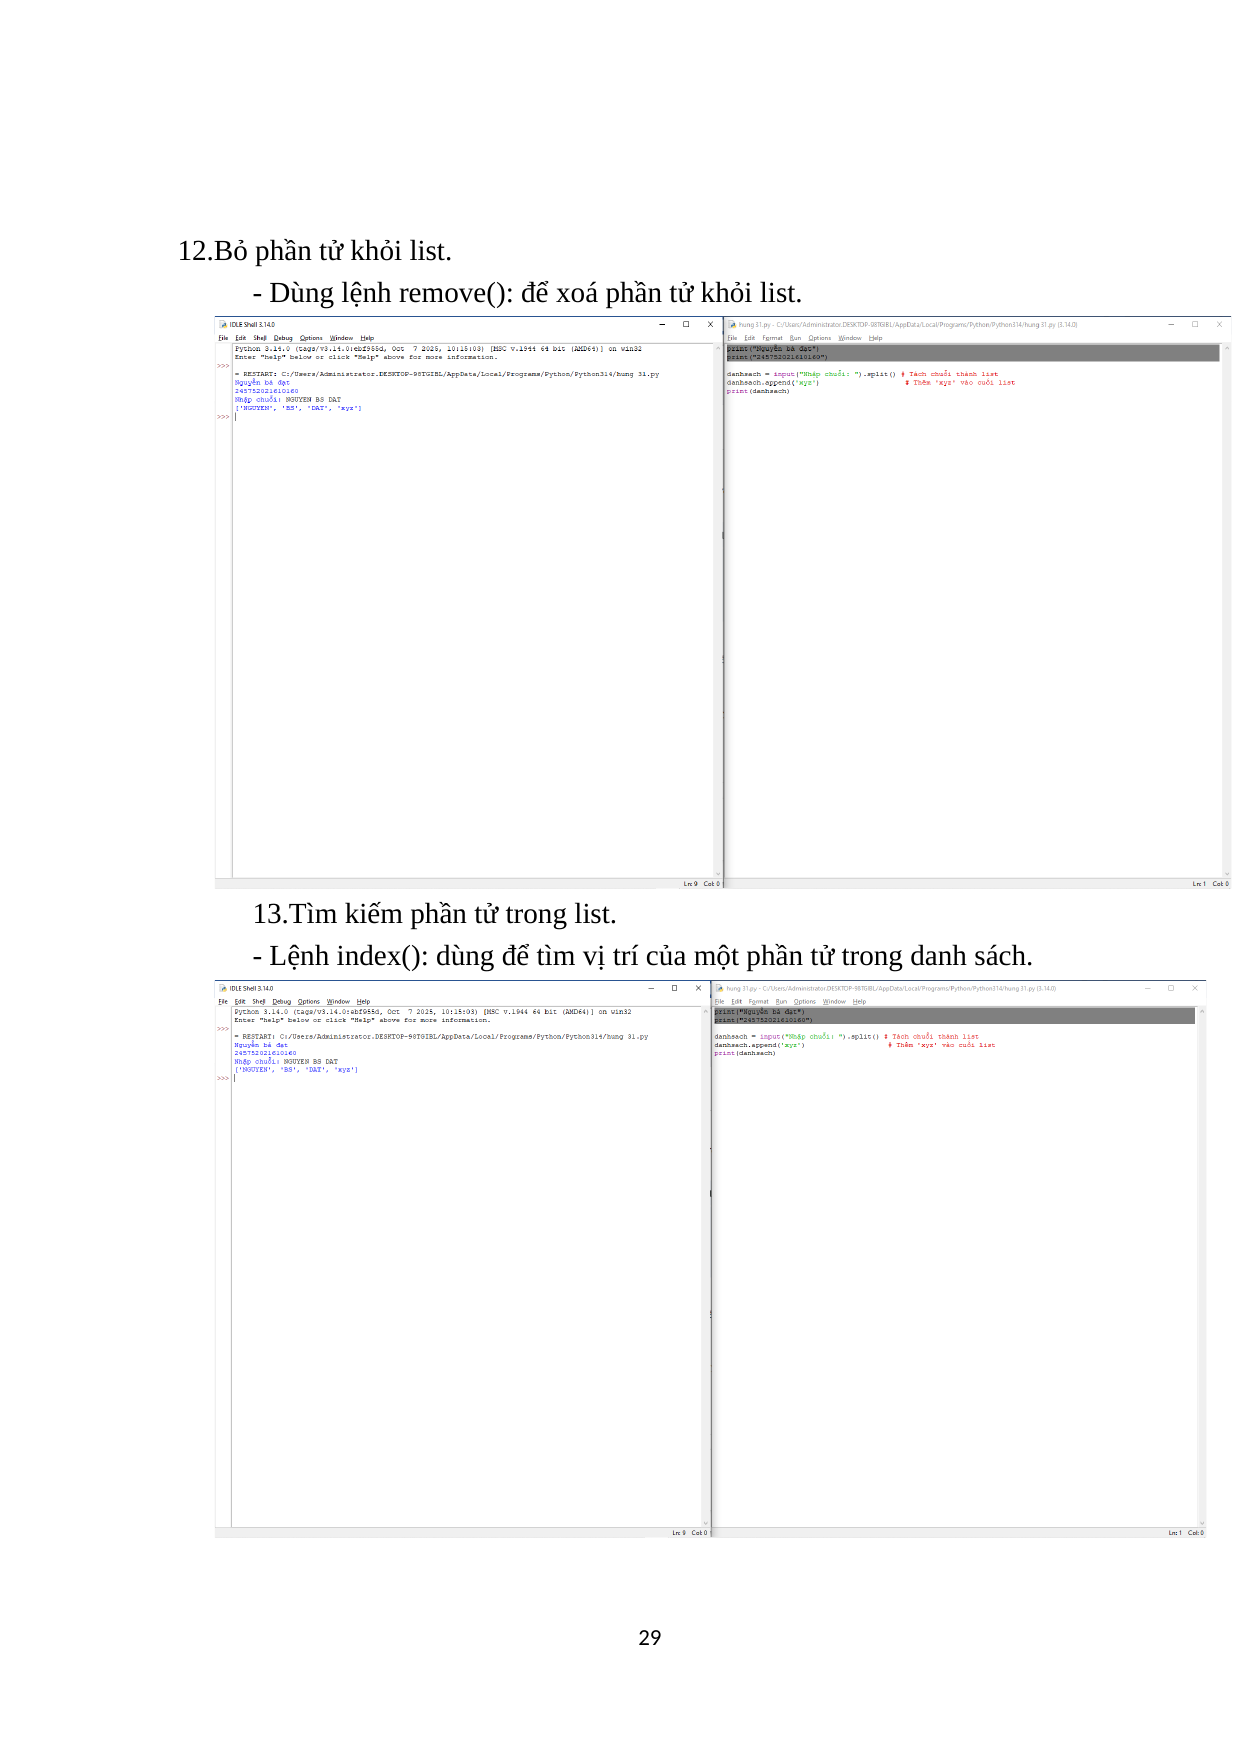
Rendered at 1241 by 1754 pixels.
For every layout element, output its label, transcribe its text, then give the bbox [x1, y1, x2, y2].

picture [214, 980, 1207, 1538]
picture [214, 316, 1232, 889]
text 13.Tìm kiếm phần tử trong list. [215, 896, 1122, 930]
text - Lệnh index(): dùng để tìm vị trí của một phần tử trong danh sách. [215, 938, 1122, 972]
text - Dùng lệnh remove(): để xoá phần tử khỏi list. [215, 275, 1122, 308]
text 12.Bỏ phần tử khỏi list. [177, 233, 1122, 267]
